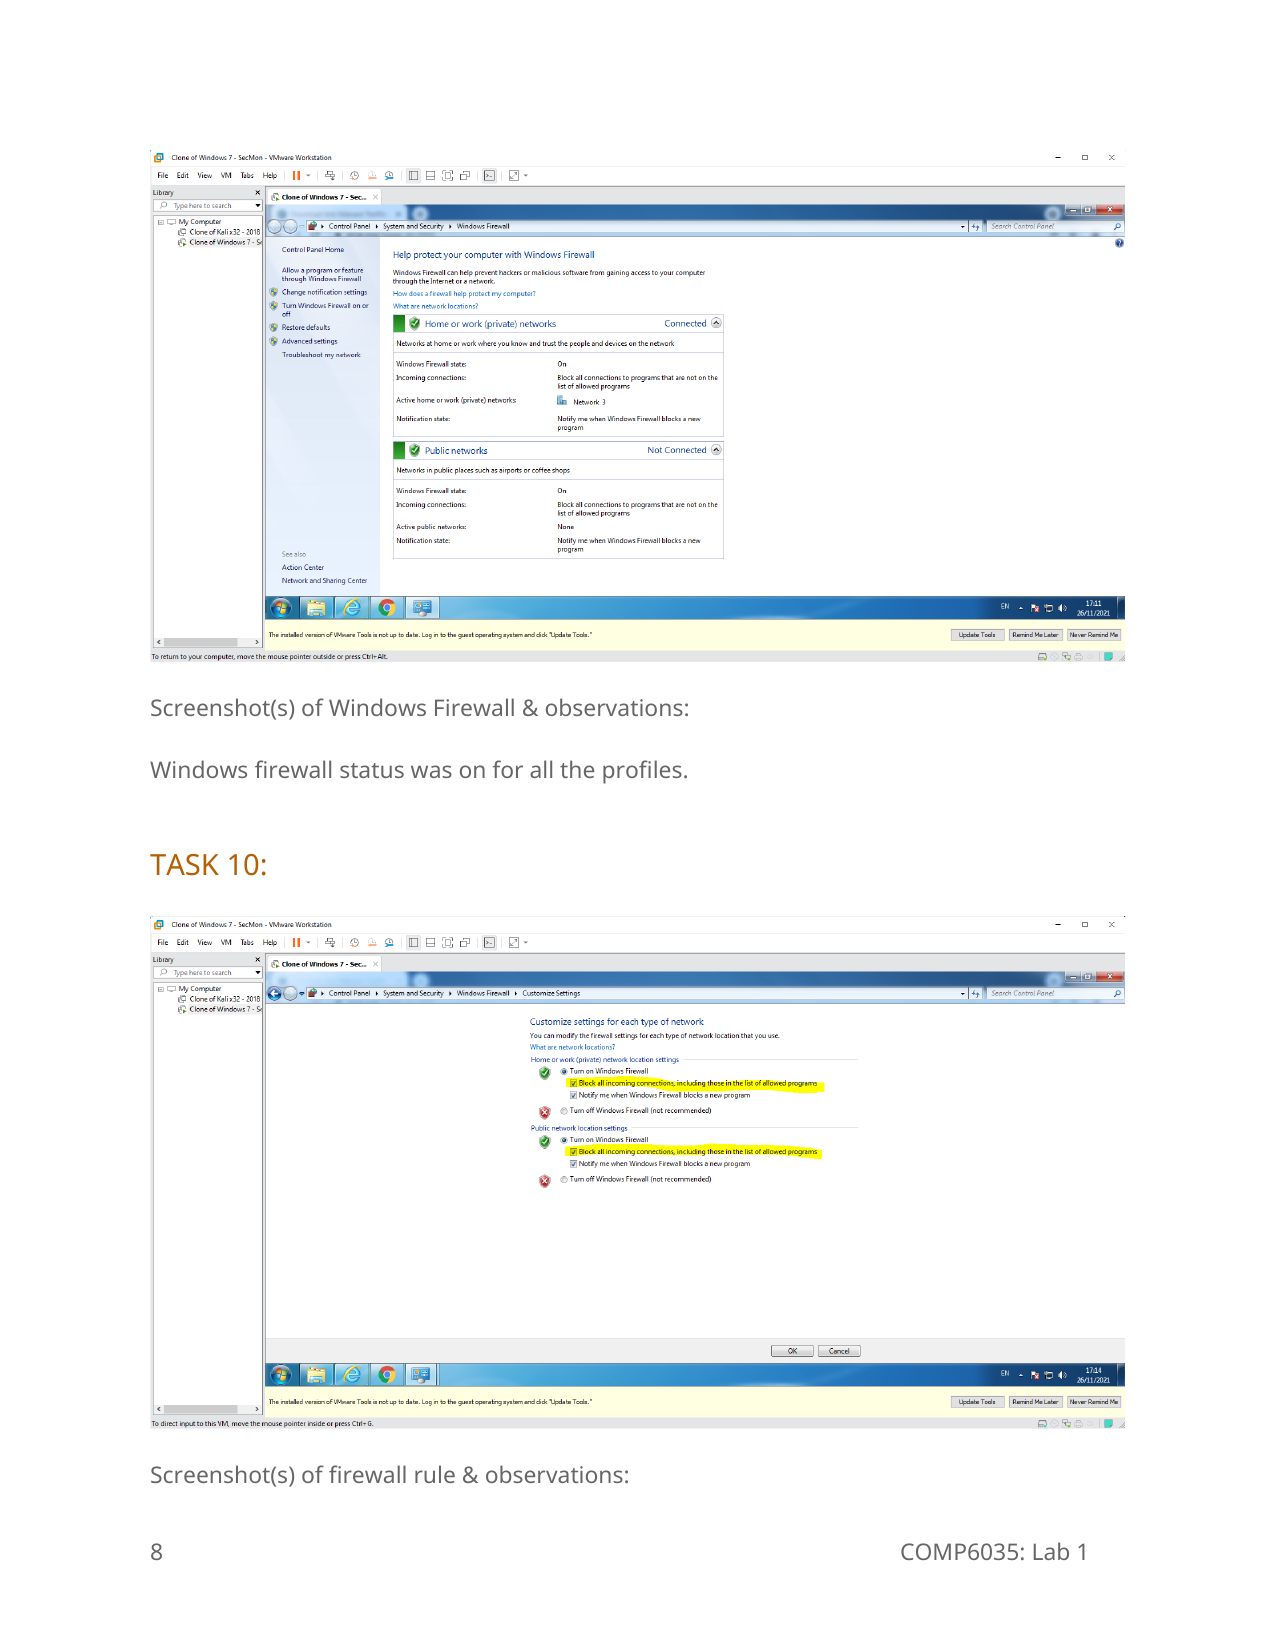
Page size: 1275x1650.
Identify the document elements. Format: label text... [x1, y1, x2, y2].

subtitle TASK 10: [150, 844, 1125, 884]
picture [150, 150, 1125, 662]
text Screenshot(s) of Windows Firewall & observations: [150, 692, 1125, 723]
text Screenshot(s) of firewall rule & observations: [150, 1459, 1125, 1490]
text Windows firewall status was on for all the profiles. [150, 754, 1125, 785]
picture [150, 916, 1125, 1429]
